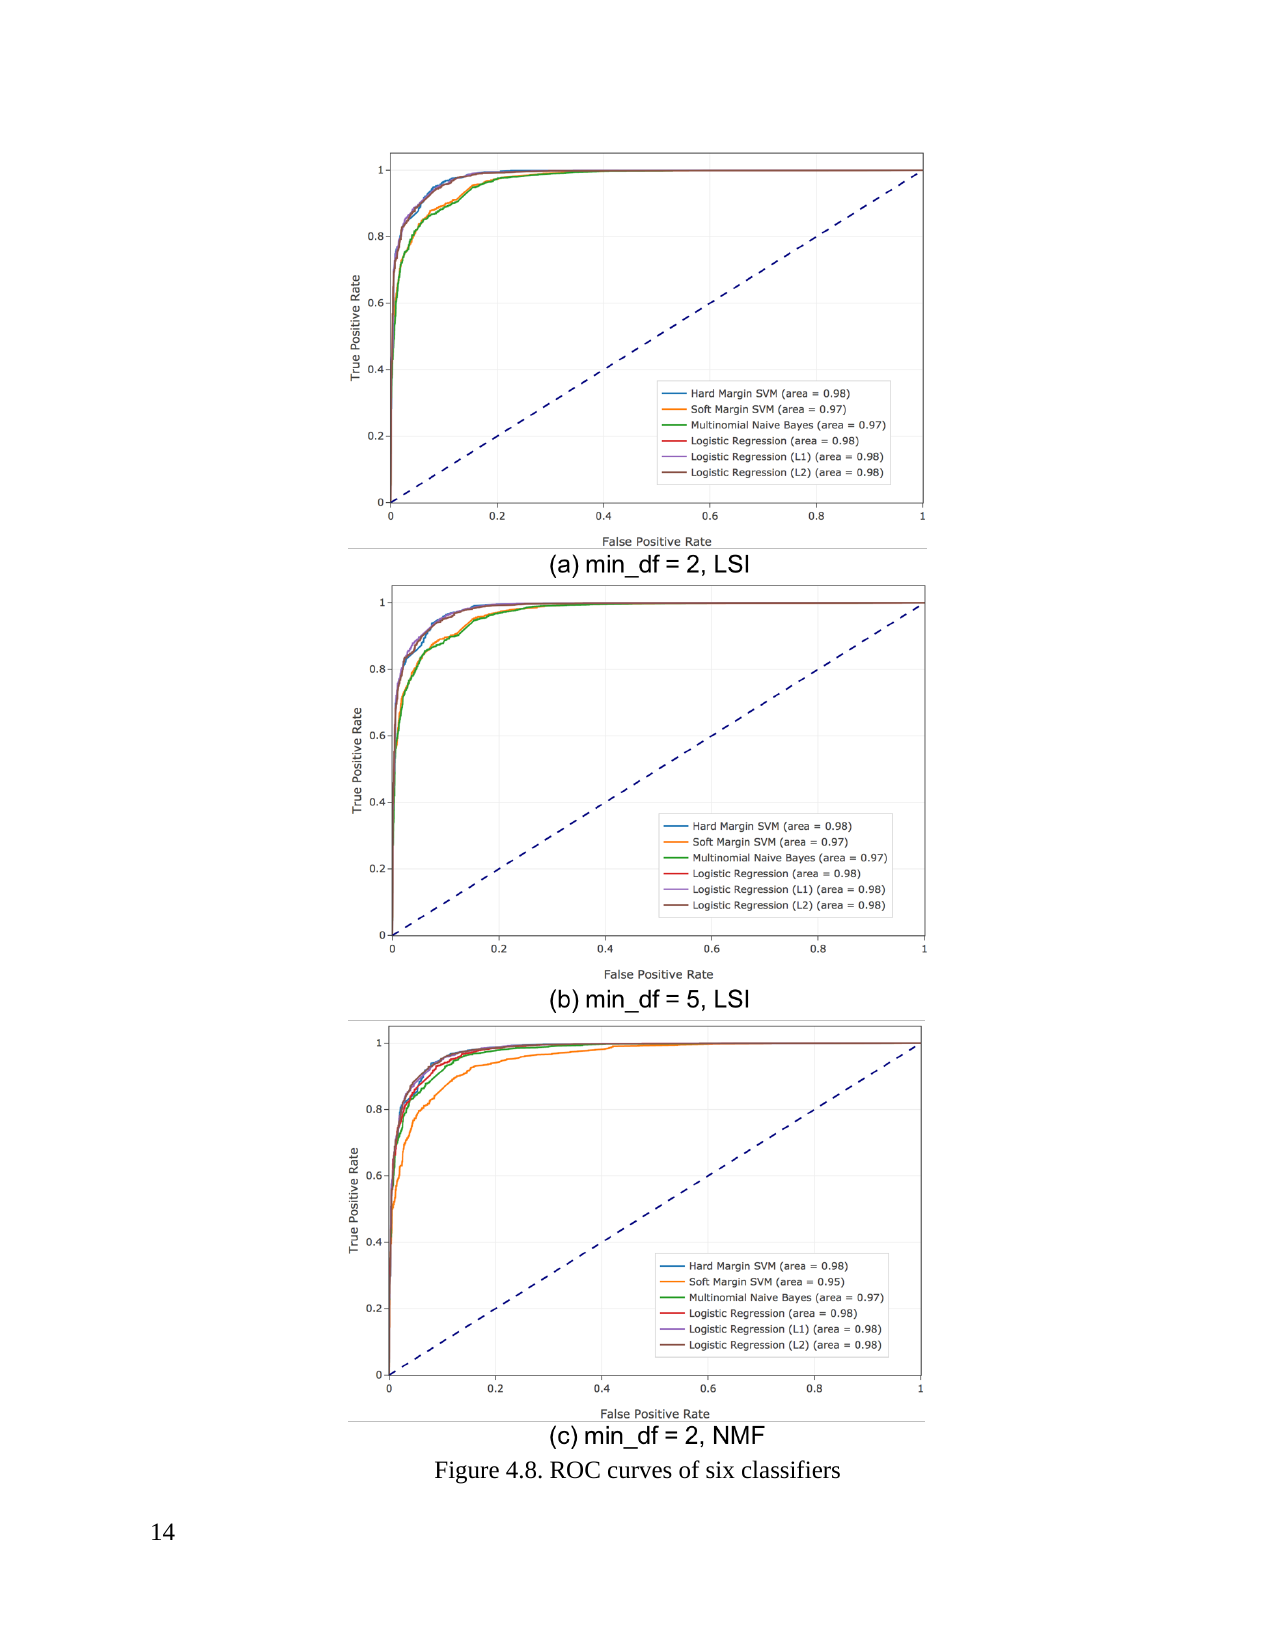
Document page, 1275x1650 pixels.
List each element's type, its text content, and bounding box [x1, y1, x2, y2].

text Figure 4.8. ROC curves of six classifiers [150, 1455, 1125, 1484]
picture [348, 150, 928, 1450]
